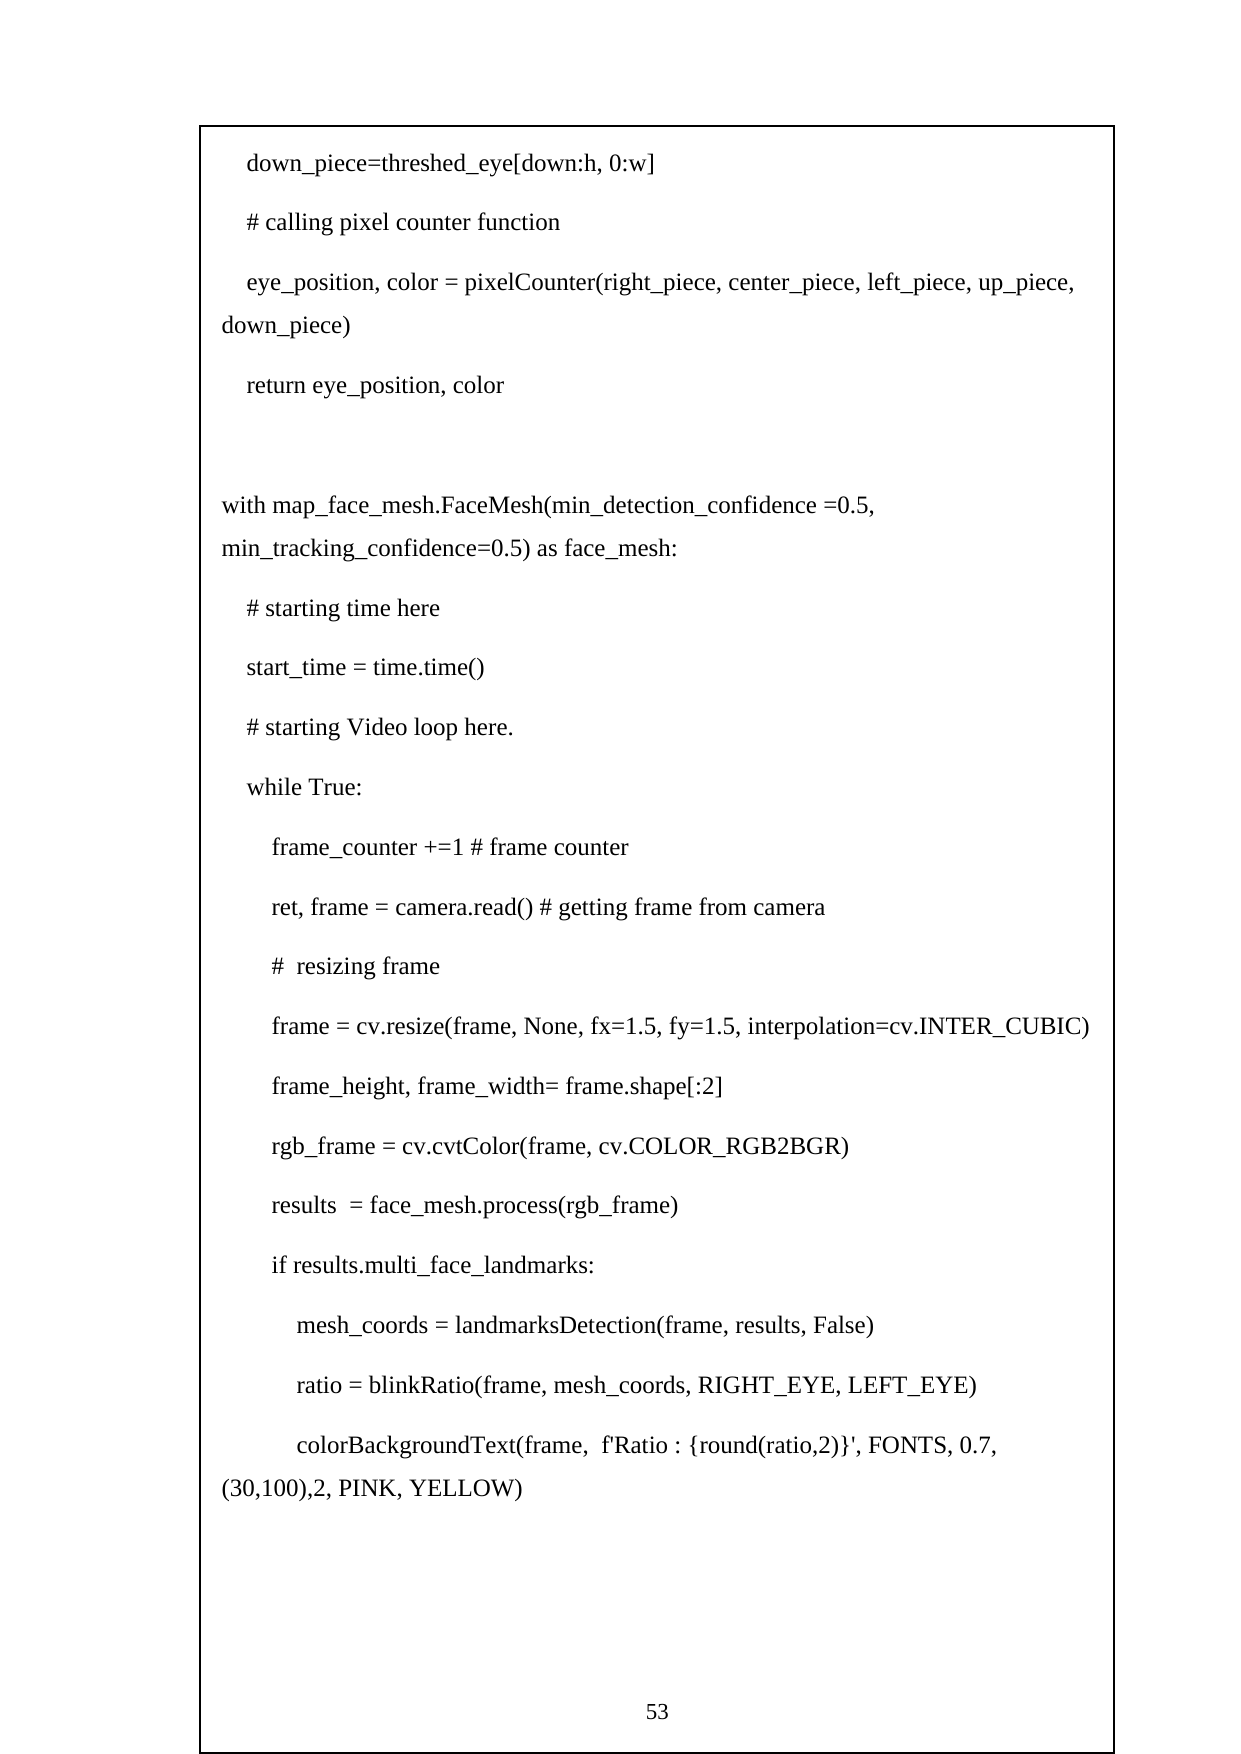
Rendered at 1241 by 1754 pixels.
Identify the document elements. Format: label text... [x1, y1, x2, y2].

text ratio = blinkRatio(frame, mesh_coords, RIGHT_EYE, LEFT_EYE) [221, 1370, 1092, 1399]
text frame = cv.resize(frame, None, fx=1.5, fy=1.5, interpolation=cv.INTER_CUBIC) [221, 1011, 1092, 1040]
text start_time = time.time() [221, 652, 1092, 681]
text rgb_frame = cv.cvtColor(frame, cv.COLOR_RGB2BGR) [221, 1131, 1092, 1159]
text colorBackgroundText(frame, f'Ratio : {round(ratio,2)}', FONTS, 0.7, (30,100),2, PINK, YELLOW) [221, 1430, 1092, 1502]
text if results.multi_face_landmarks: [221, 1250, 1092, 1279]
text # starting Video loop here. [221, 712, 1092, 741]
text frame_height, frame_width= frame.shape[:2] [221, 1071, 1092, 1100]
text results = face_mesh.process(rgb_frame) [221, 1191, 1092, 1219]
text # calling pixel counter function [221, 207, 1092, 236]
text ret, frame = camera.read() # getting frame from camera [221, 892, 1092, 920]
text # resizing frame [221, 951, 1092, 980]
text eye_position, color = pixelCounter(right_piece, center_piece, left_piece, up_piece, down_piece) [221, 267, 1092, 339]
text down_piece=threshed_eye[down:h, 0:w] [221, 148, 1092, 176]
text while True: [221, 772, 1092, 801]
text # starting time here [221, 593, 1092, 621]
text with map_face_mesh.FaceMesh(min_detection_confidence =0.5, min_tracking_confidence=0.5) as face_mesh: [221, 490, 1092, 562]
text frame_counter +=1 # frame counter [221, 832, 1092, 861]
text mesh_coords = landmarksDetection(frame, results, False) [221, 1310, 1092, 1339]
text return eye_position, color [221, 370, 1092, 399]
